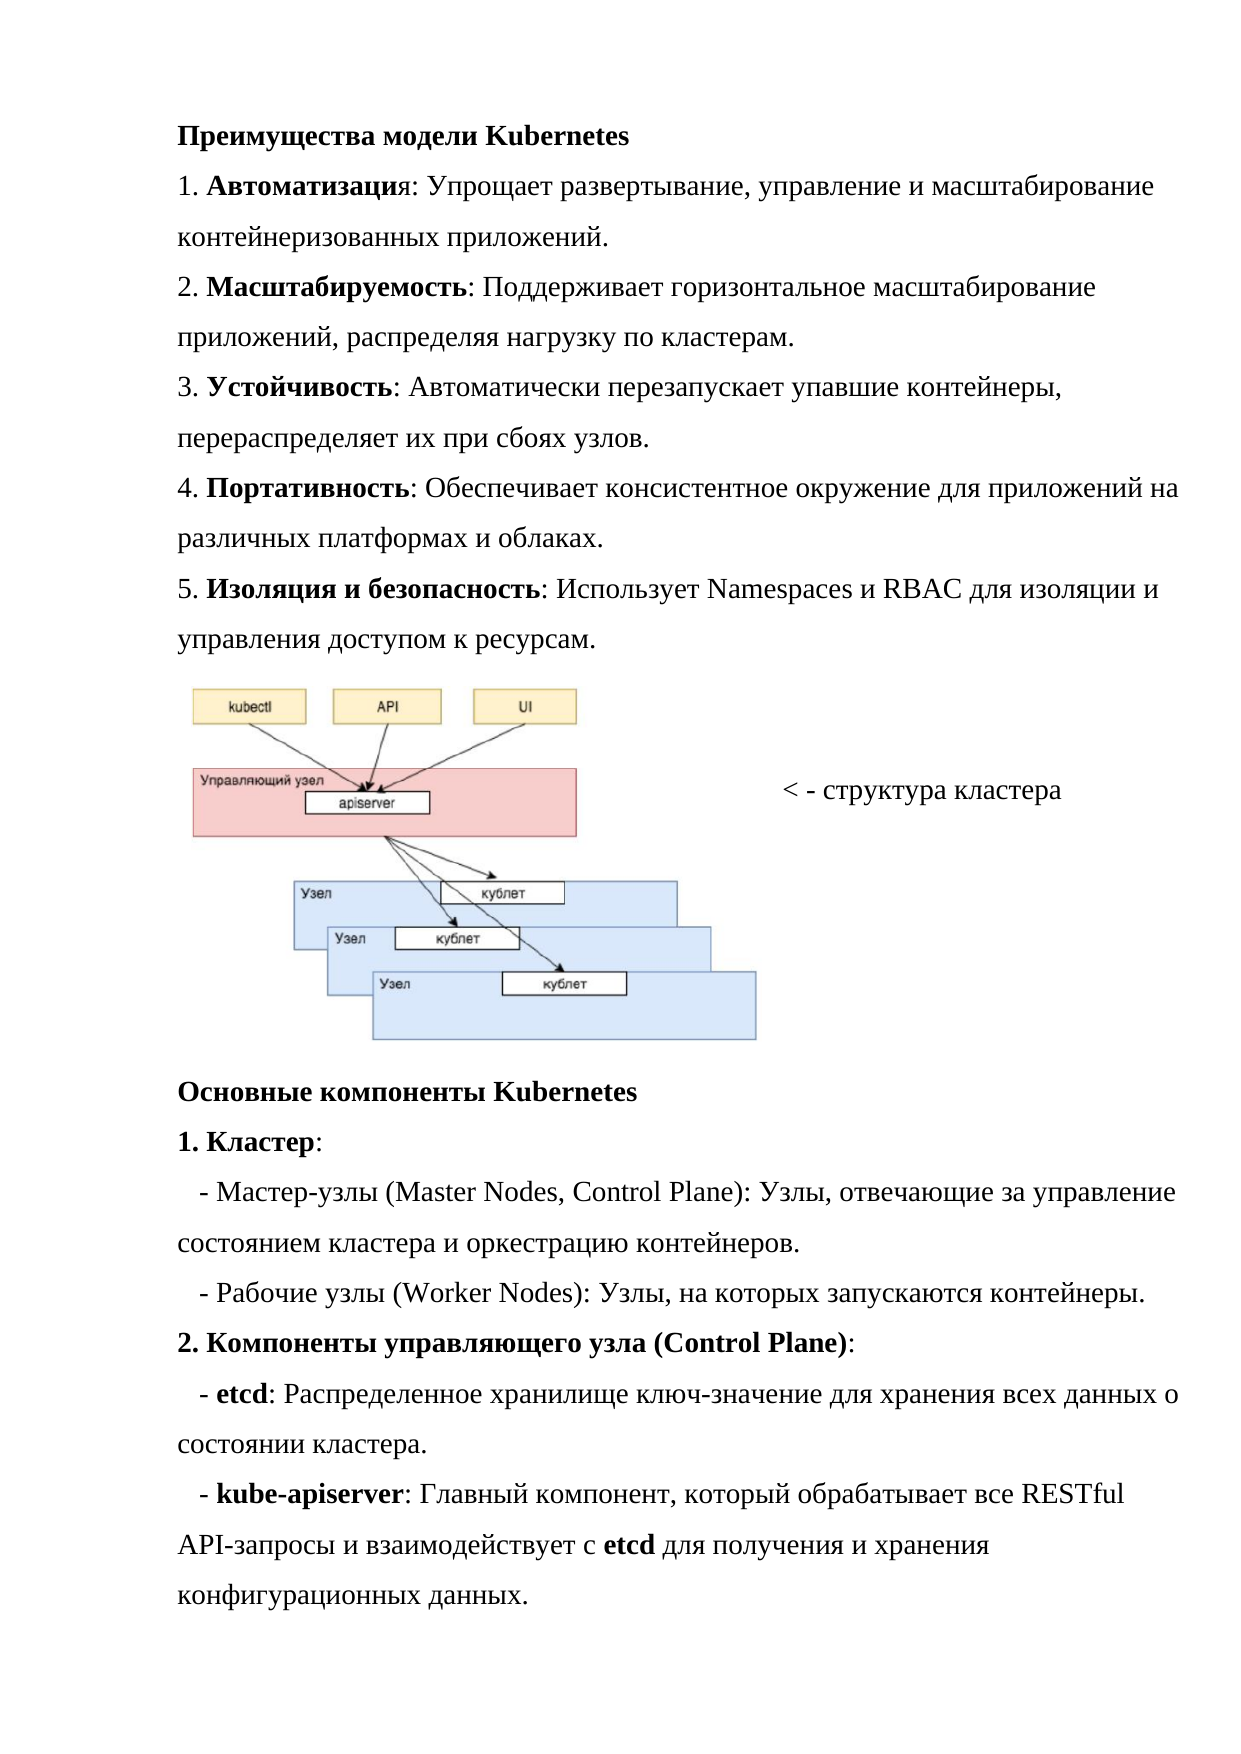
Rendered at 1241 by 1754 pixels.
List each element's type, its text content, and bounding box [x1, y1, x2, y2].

text 4. Портативность: Обеспечивает консистентное окружение для приложений на различных платформах и облаках. [177, 470, 1181, 554]
text - etcd: Распределенное хранилище ключ-значение для хранения всех данных о состоянии кластера. [177, 1376, 1181, 1460]
text 5. Изоляция и безопасность: Использует Namespaces и RBAC для изоляции и управления доступом к ресурсам. [177, 571, 1181, 655]
text Основные компоненты Kubernetes [177, 1074, 1181, 1107]
text 3. Устойчивость: Автоматически перезапускает упавшие контейнеры, перераспределяет их при сбоях узлов. [177, 369, 1181, 453]
text 2. Масштабируемость: Поддерживает горизонтальное масштабирование приложений, распределяя нагрузку по кластерам. [177, 269, 1181, 353]
text 1. Автоматизация: Упрощает развертывание, управление и масштабирование контейнеризованных приложений. [177, 168, 1181, 252]
text - Рабочие узлы (Worker Nodes): Узлы, на которых запускаются контейнеры. [177, 1275, 1181, 1309]
text 1. Кластер: [177, 1124, 1181, 1158]
text - Мастер-узлы (Master Nodes, Control Plane): Узлы, отвечающие за управление состоянием кластера и оркестрацию контейнеров. [177, 1174, 1181, 1258]
picture [180, 674, 764, 1051]
text < - структура кластера [764, 772, 1181, 806]
text Преимущества модели Kubernetes [177, 118, 1181, 152]
text 2. Компоненты управляющего узла (Control Plane): [177, 1326, 1181, 1359]
text - kube-apiserver: Главный компонент, который обрабатывает все RESTful API-запросы и взаимодействует с etcd для получения и хранения конфигурационных данных. [177, 1476, 1181, 1611]
